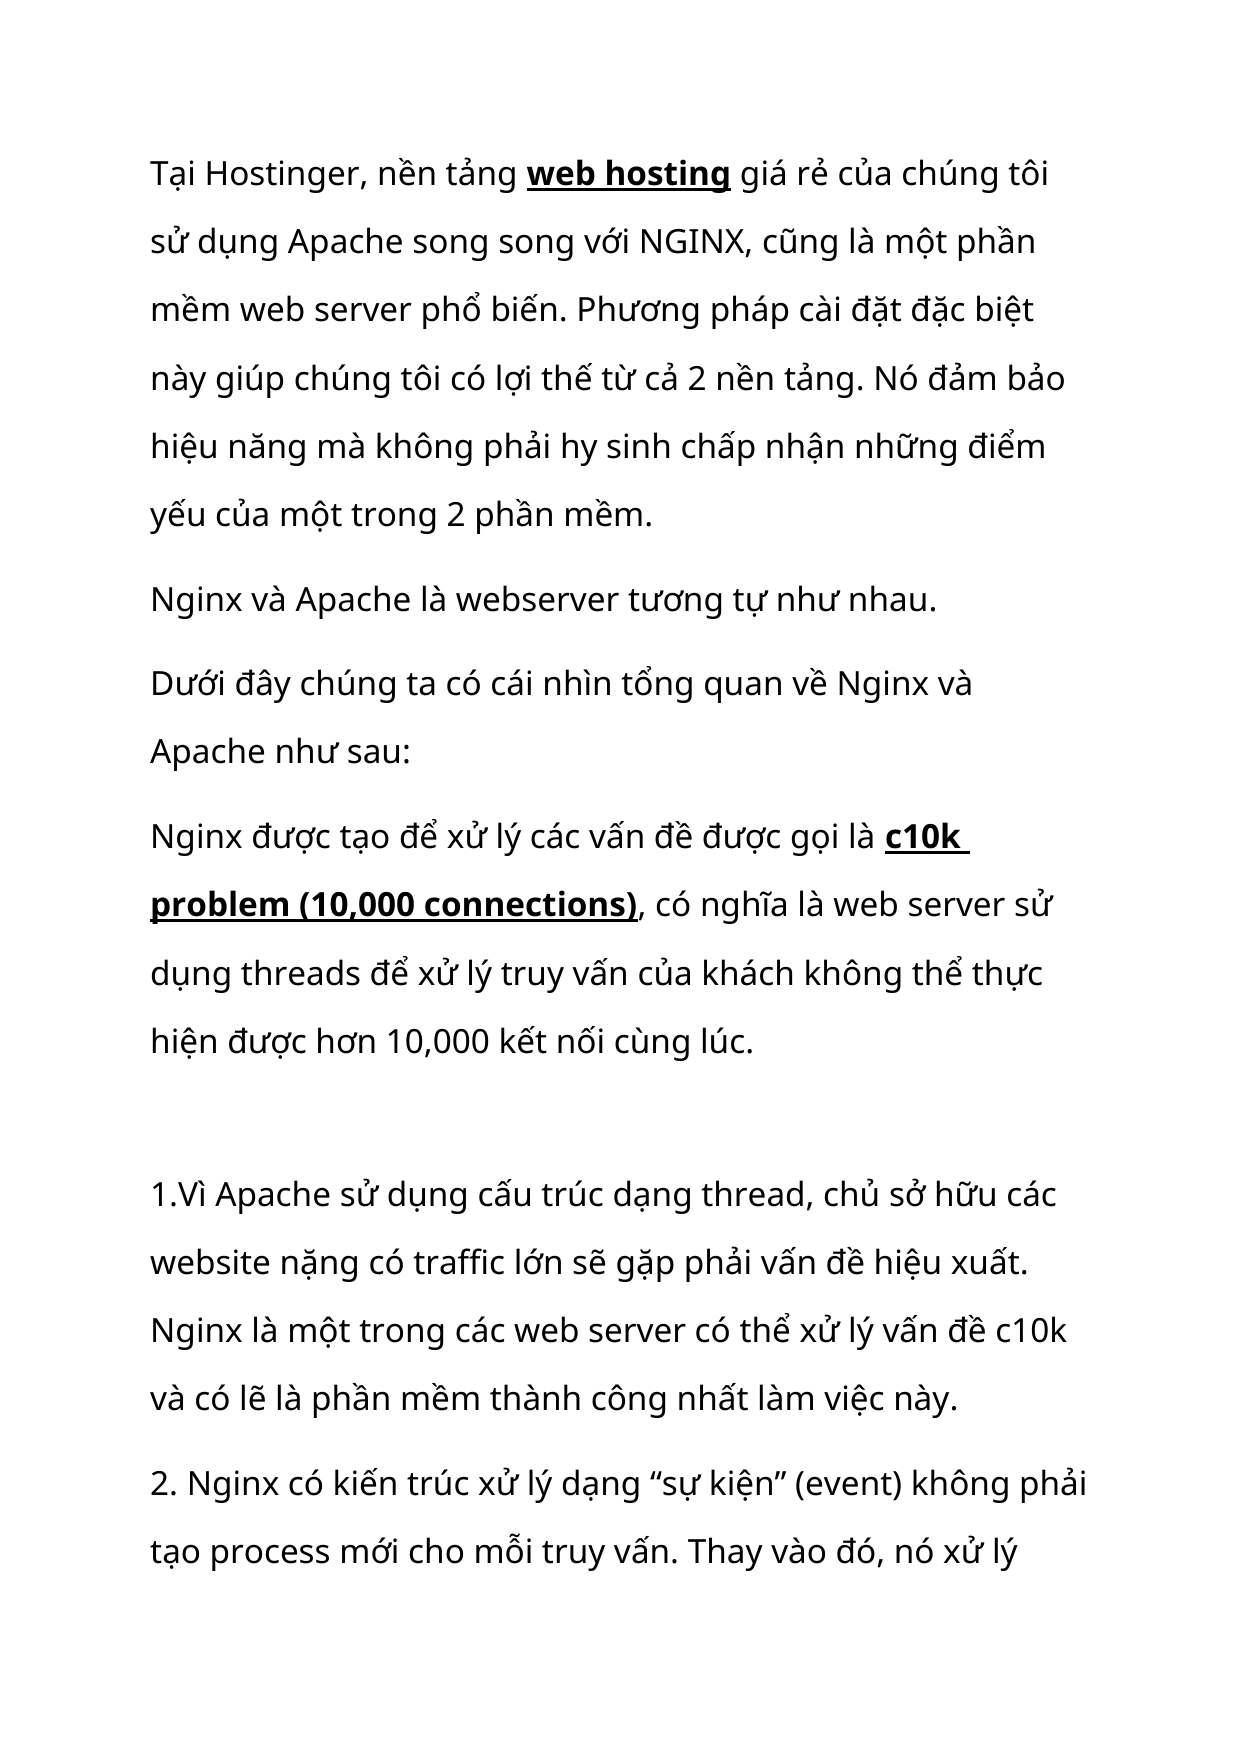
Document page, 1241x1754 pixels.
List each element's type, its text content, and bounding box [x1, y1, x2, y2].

text Tại Hostinger, nền tảng web hosting giá rẻ của chúng tôi sử dụng Apache song song với NGINX, cũng là một phần mềm web server phổ biến. Phương pháp cài đặt đặc biệt này giúp chúng tôi có lợi thế từ cả 2 nền tảng. Nó đảm bảo hiệu năng mà không phải hy sinh chấp nhận những điểm yếu của một trong 2 phần mềm. [150, 150, 1090, 536]
text 1.Vì Apache sử dụng cấu trúc dạng thread, chủ sở hữu các website nặng có traffic lớn sẽ gặp phải vấn đề hiệu xuất. Nginx là một trong các web server có thể xử lý vấn đề c10k và có lẽ là phần mềm thành công nhất làm việc này. [150, 1102, 1090, 1420]
text Nginx được tạo để xử lý các vấn đề được gọi là c10k problem (10,000 connections), có nghĩa là web server sử dụng threads để xử lý truy vấn của khách không thể thực hiện được hơn 10,000 kết nối cùng lúc. [150, 813, 1090, 1063]
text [150, 1459, 1090, 1573]
text Dưới đây chúng ta có cái nhìn tổng quan về Nginx và Apache như sau: [150, 660, 1090, 774]
text Nginx và Apache là webserver tương tự như nhau. [150, 575, 1090, 621]
